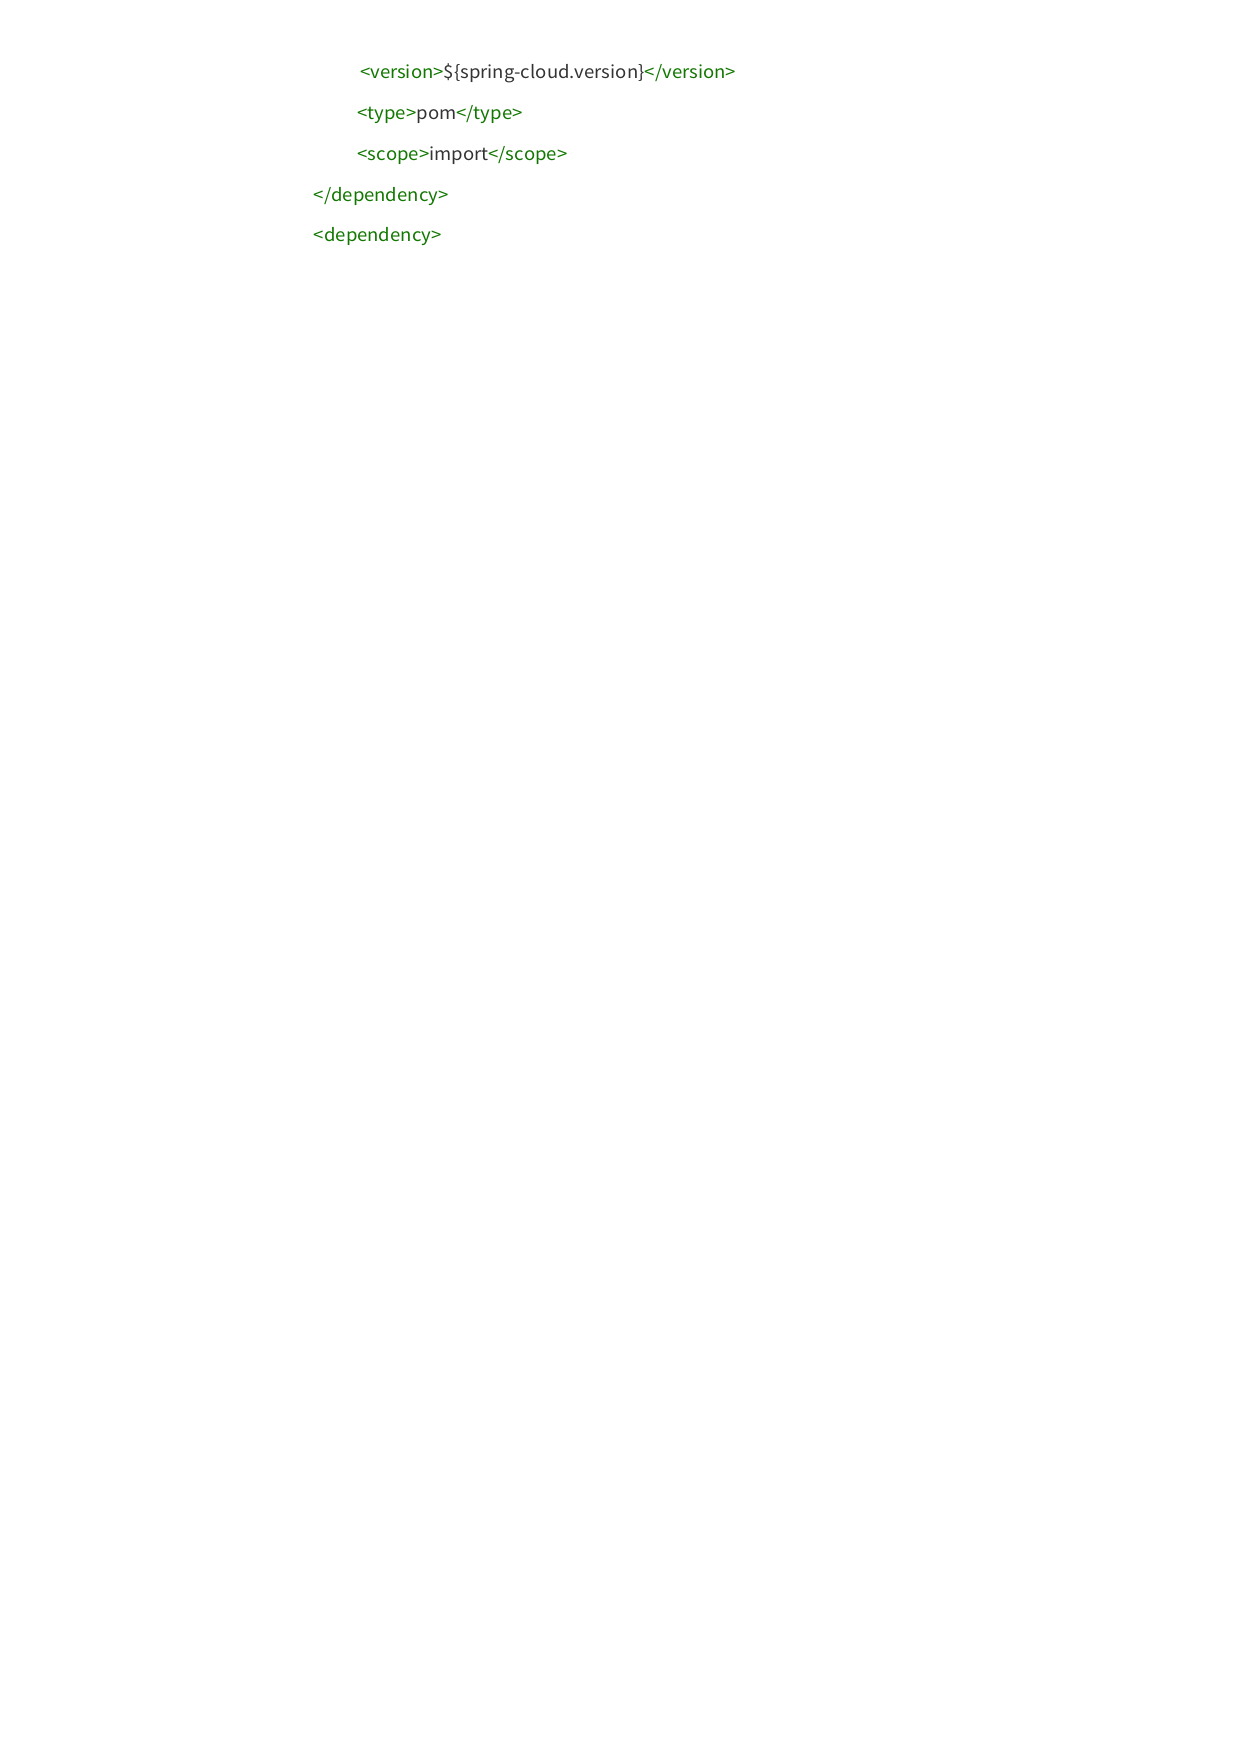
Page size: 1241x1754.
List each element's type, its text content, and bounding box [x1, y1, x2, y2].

text <type>pom</type> [357, 99, 1096, 124]
text <dependency> [314, 221, 1096, 247]
text <scope>import</scope> [357, 140, 1096, 165]
text <version>${spring-cloud.version}</version> [360, 58, 1096, 84]
text </dependency> [313, 181, 1096, 206]
